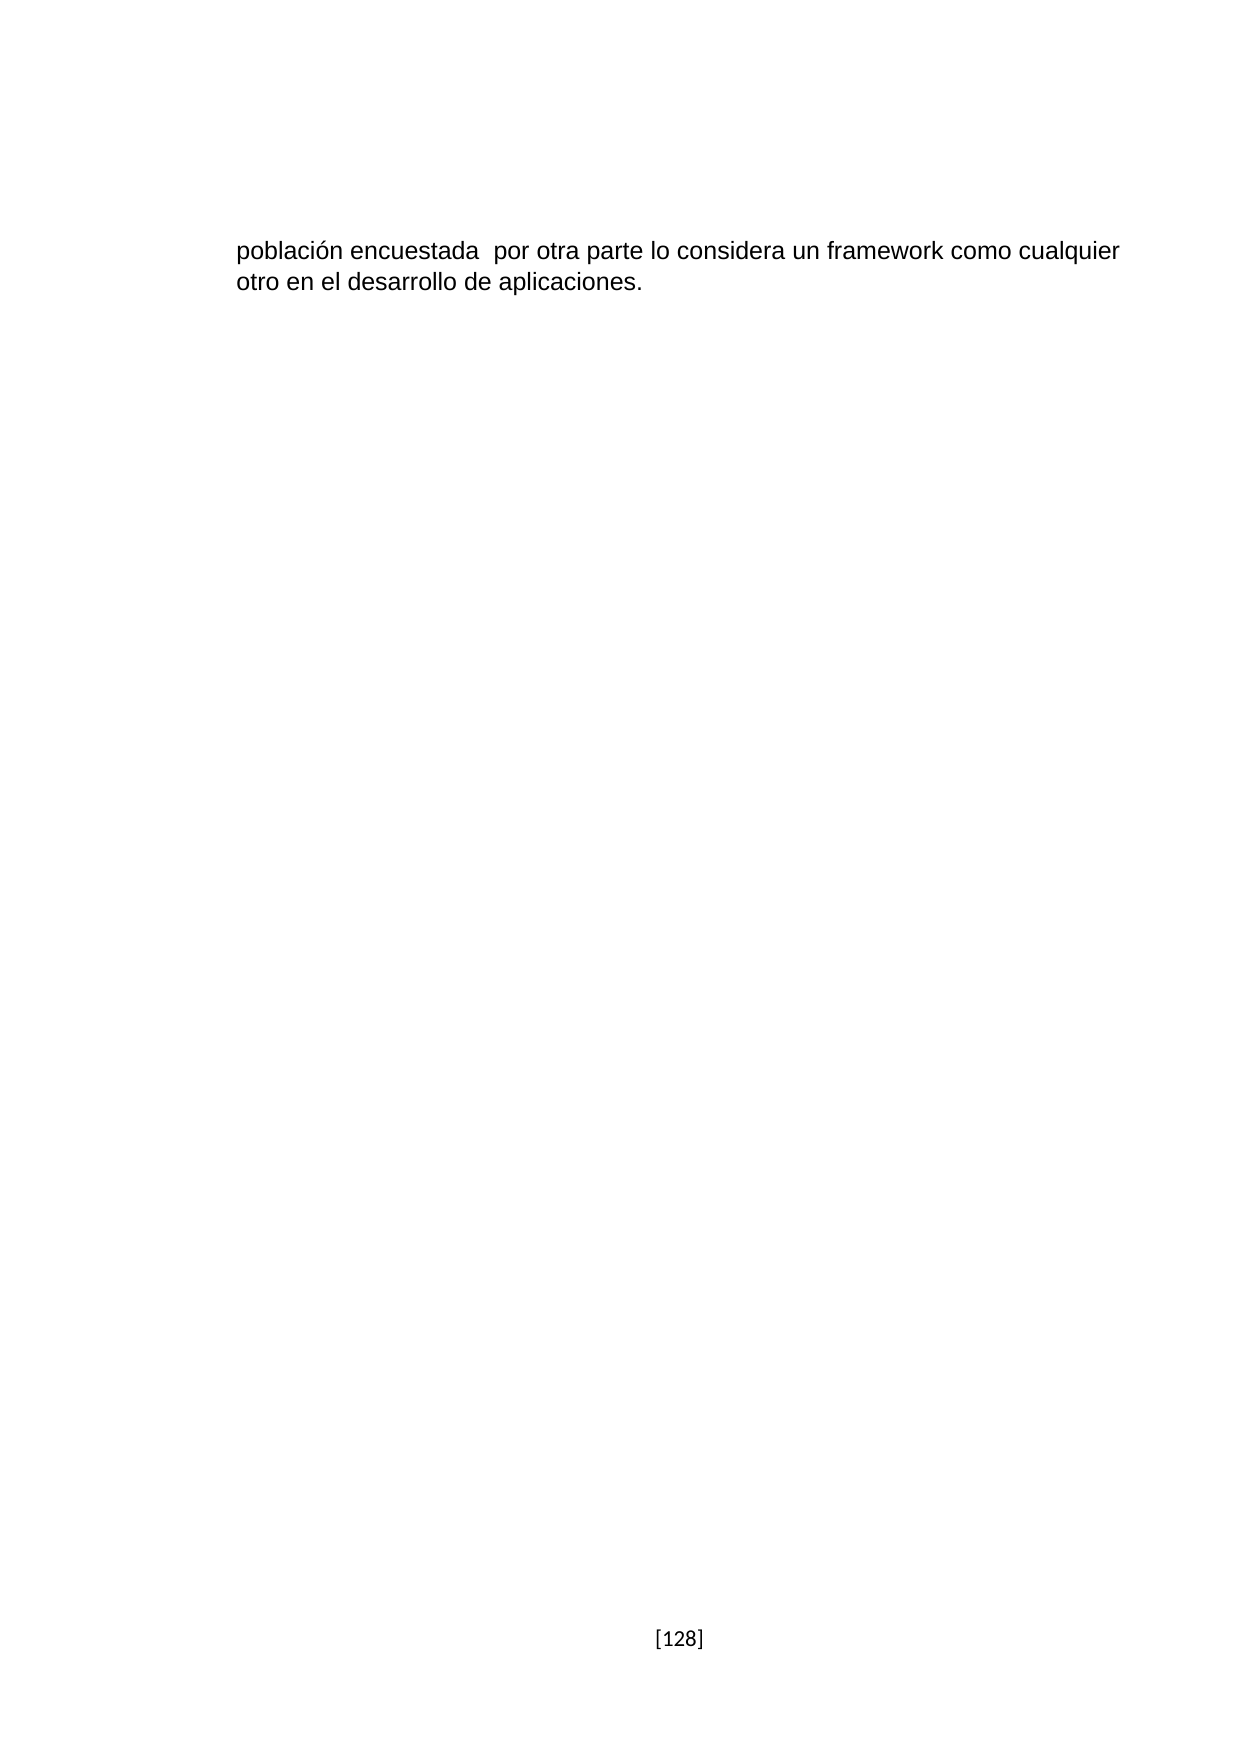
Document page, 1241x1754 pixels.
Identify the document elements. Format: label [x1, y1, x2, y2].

text [236, 236, 1122, 296]
